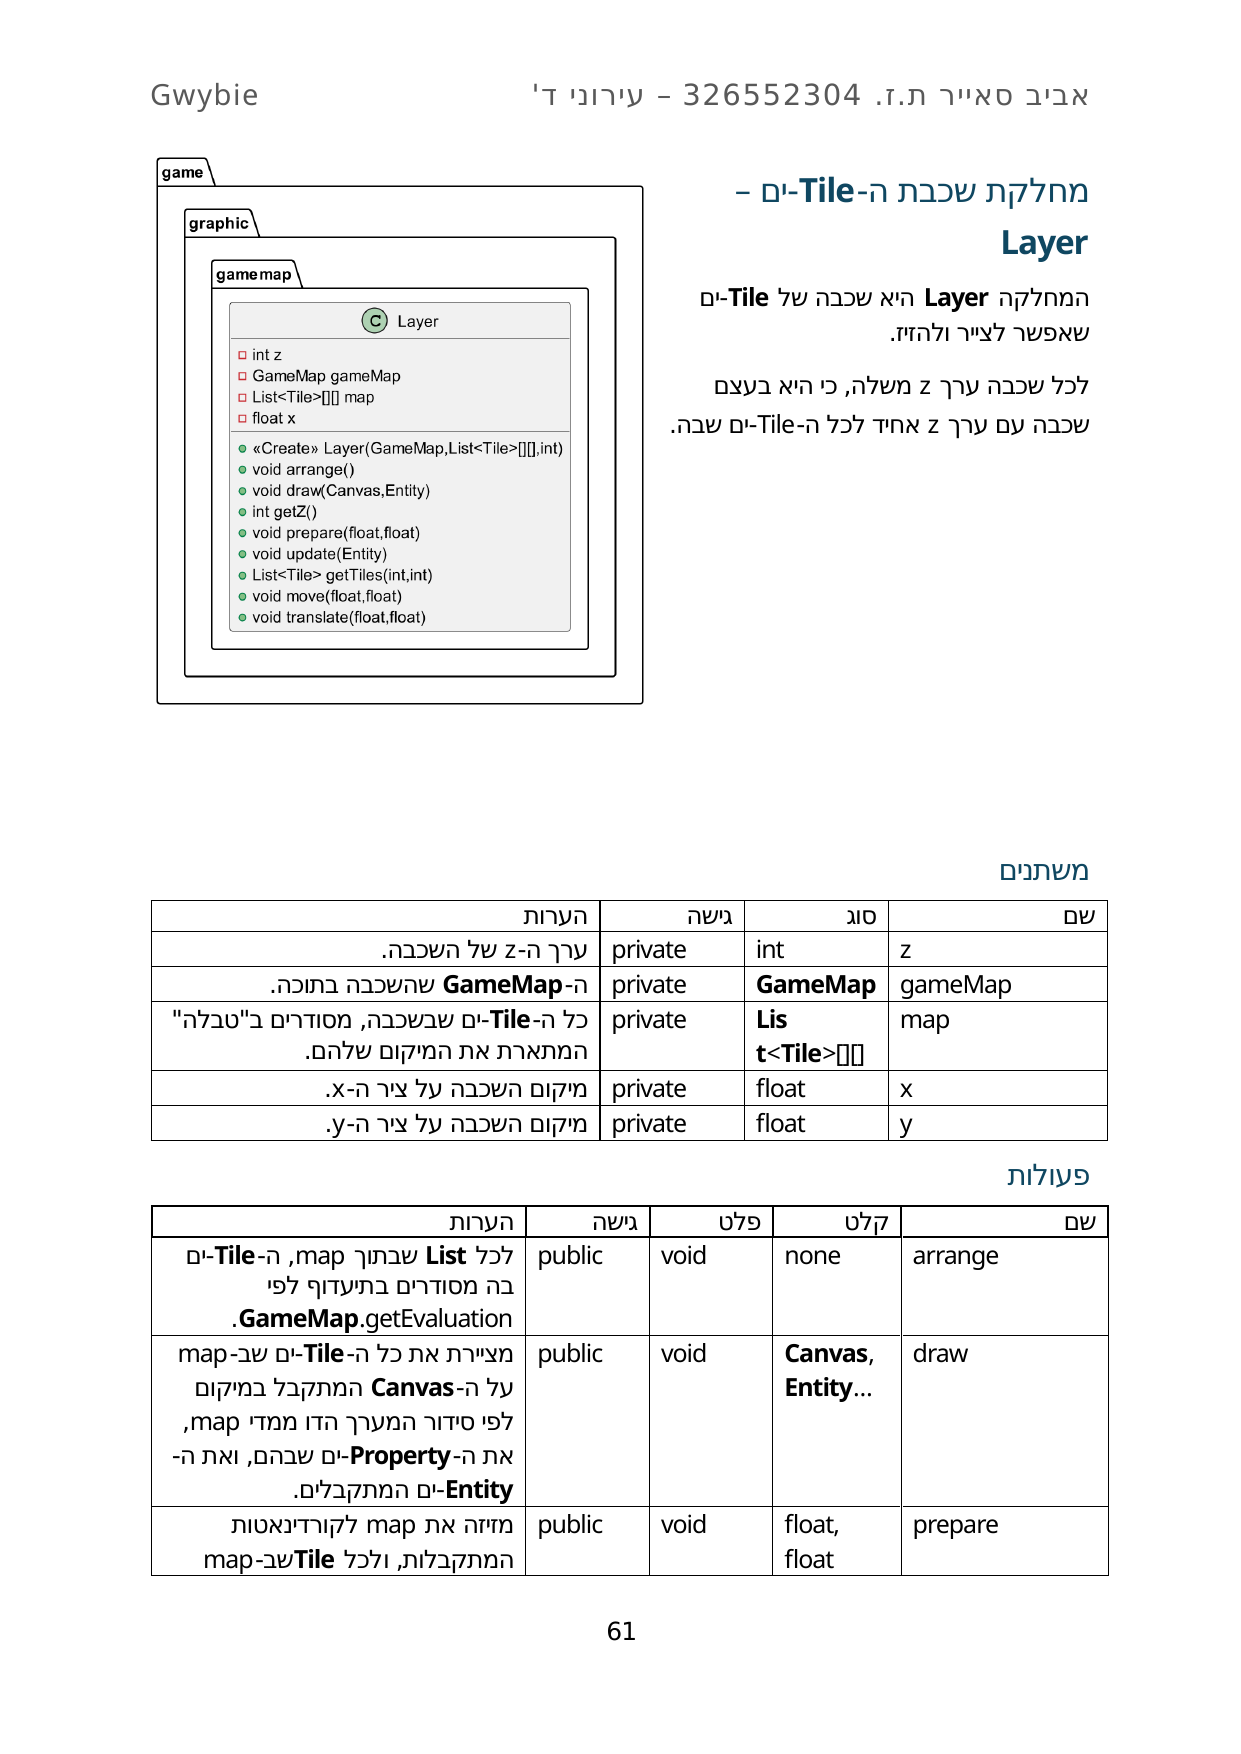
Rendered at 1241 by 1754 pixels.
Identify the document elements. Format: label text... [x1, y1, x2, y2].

table_cell y [889, 1106, 1107, 1140]
table_cell float [745, 1071, 888, 1105]
text לכל שכבה ערך z משלה, כי היא בעצם שכבה עם ערך z אחיד לכל ה-Tile-ים שבה. [648, 368, 1090, 441]
table_cell none [773, 1238, 901, 1335]
table_cell arrange [902, 1237, 1108, 1335]
table_cell public [526, 1238, 649, 1335]
picture [150, 151, 648, 710]
table_cell public [526, 1507, 649, 1575]
table_cell private [601, 1002, 744, 1070]
table_cell float, float [773, 1506, 901, 1575]
table_header שם [889, 901, 1107, 931]
table_header שם [902, 1207, 1107, 1236]
table_header הערות [152, 901, 599, 931]
text המחלקה Layer היא שכבה של Tile-ים שאפשר לצייר ולהזיז. [648, 279, 1090, 347]
table_cell מיקום השכבה על ציר ה-y. [152, 1106, 599, 1140]
table_cell map [889, 1002, 1107, 1070]
table_cell private [601, 967, 744, 1001]
table_cell לכל List שבתוך map, ה-Tile-ים בה מסודרים בתיעדוף לפי GameMap.getEvaluation. [152, 1238, 525, 1335]
table_cell List<Tile>[][] [745, 1002, 888, 1070]
table_cell private [601, 1106, 744, 1140]
table_cell void [650, 1238, 772, 1335]
subtitle מחלקת שכבת ה-Tile-ים – Layer [648, 167, 1090, 264]
table_header הערות [153, 1207, 525, 1236]
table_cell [152, 1507, 525, 1575]
table_cell float [745, 1106, 888, 1140]
table_cell private [601, 1071, 744, 1105]
table_cell z [889, 932, 1107, 966]
table_header גישה [601, 901, 744, 931]
table_cell Canvas, Entity… [773, 1335, 901, 1506]
table_header קלט [774, 1207, 900, 1236]
table_header גישה [527, 1207, 649, 1236]
table_cell private [601, 932, 744, 966]
table_cell GameMap [745, 967, 888, 1001]
table_cell מציירת את כל ה-Tile-ים שב-map על ה-Canvas המתקבל במיקום לפי סידור המערך הדו ממדי map, את ה-Property-ים שבהם, ואת ה-Entity-ים המתקבלים. [152, 1336, 525, 1506]
table_cell ערך ה-z של השכבה. [152, 932, 599, 966]
table_cell void [650, 1507, 772, 1575]
table_cell void [650, 1336, 772, 1506]
subtitle משתנים [150, 853, 1090, 887]
table_cell gameMap [889, 967, 1107, 1001]
table_cell x [889, 1071, 1107, 1105]
subtitle פעולות [150, 1158, 1090, 1192]
table_cell public [526, 1336, 649, 1506]
table_cell draw [902, 1336, 1108, 1506]
table_header פלט [651, 1207, 772, 1236]
table_header סוג [745, 901, 888, 931]
table_cell prepare [902, 1507, 1108, 1575]
table_cell מיקום השכבה על ציר ה-x. [152, 1071, 599, 1105]
table_cell ה-GameMap שהשכבה בתוכה. [152, 967, 599, 1001]
table_cell int [745, 932, 888, 966]
table_cell כל ה-Tile-ים שבשכבה, מסודרים ב"טבלה" המתארת את המיקום שלהם. [152, 1002, 599, 1070]
